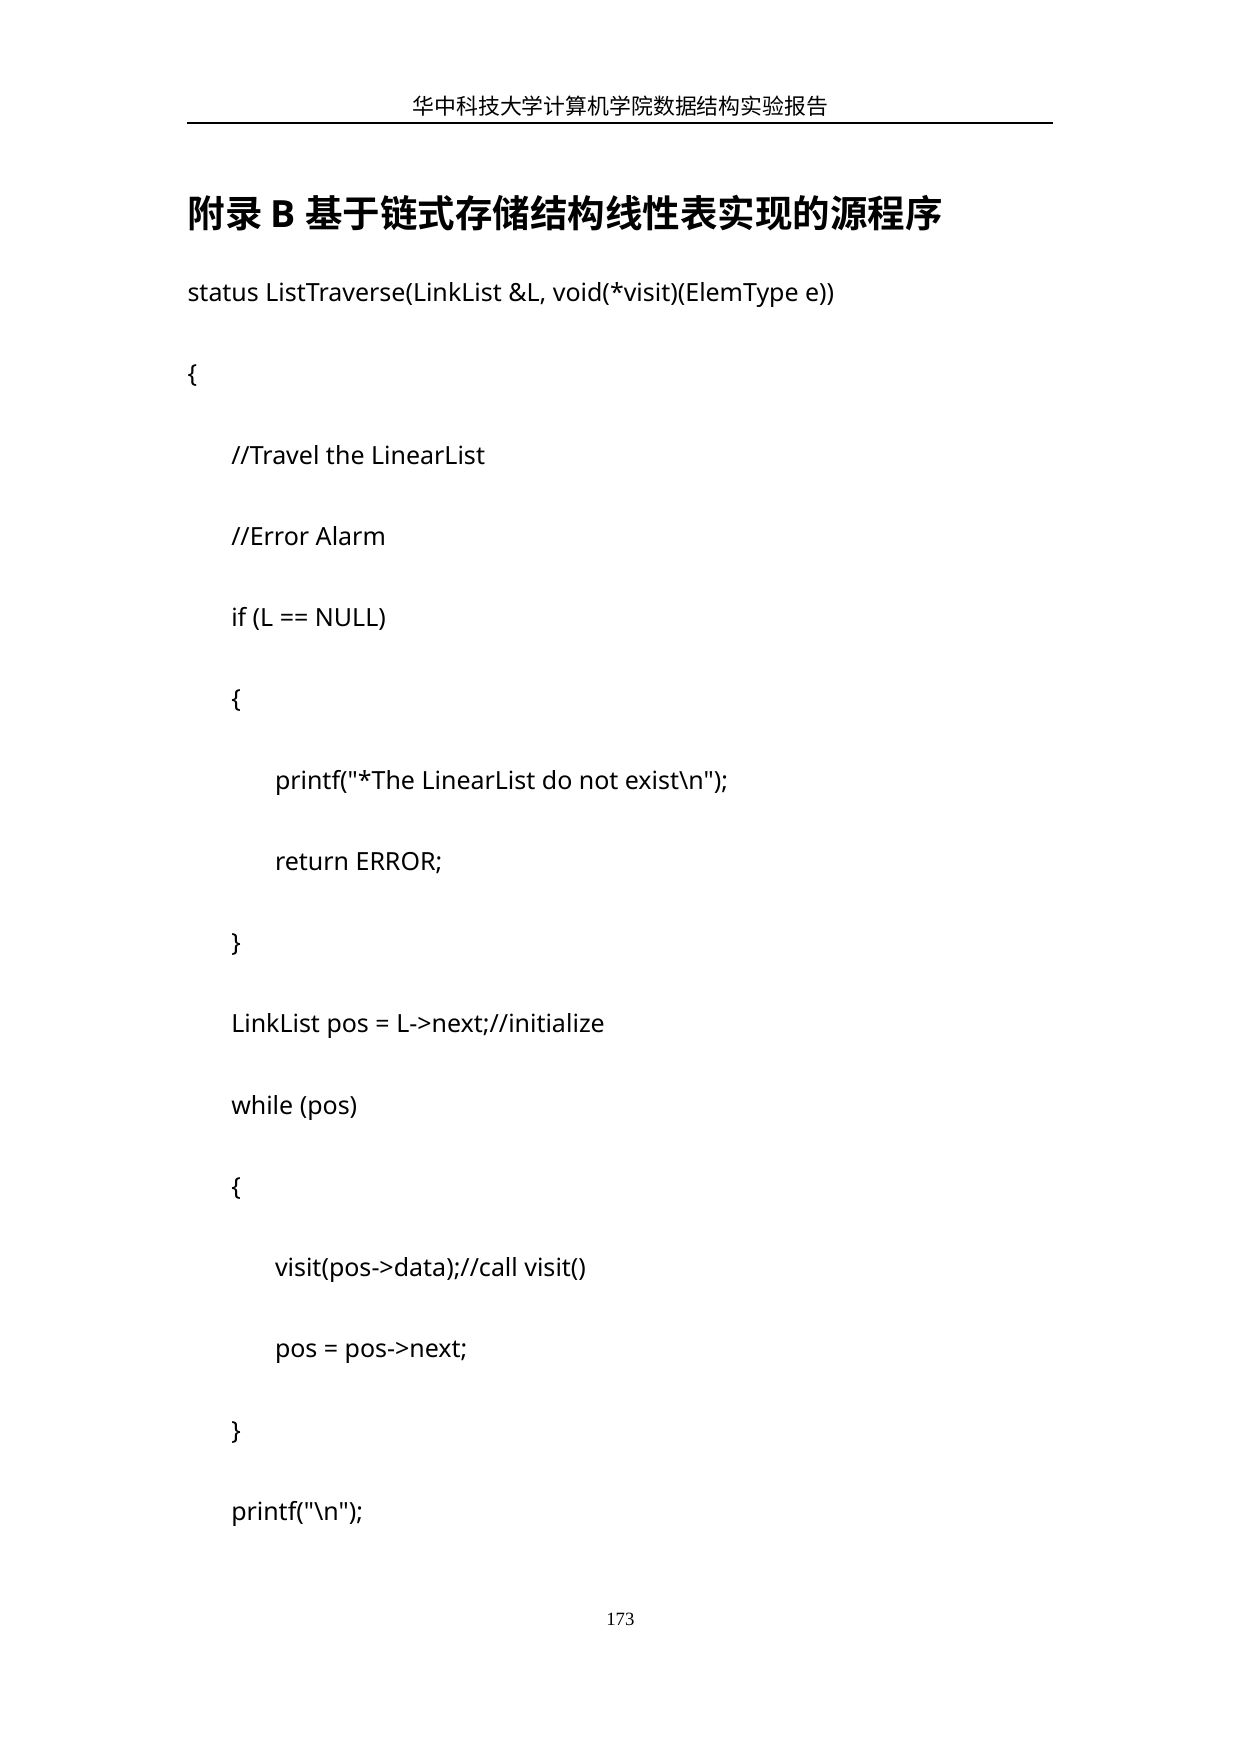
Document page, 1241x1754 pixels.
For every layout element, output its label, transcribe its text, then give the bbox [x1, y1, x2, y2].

text } [187, 909, 1053, 974]
text pos = pos->next; [187, 1316, 1053, 1381]
text //Error Alarm [187, 503, 1053, 568]
text LinkList pos = L->next;//initialize [187, 991, 1053, 1056]
text { [187, 666, 1053, 731]
subtitle 附录B 基于链式存储结构线性表实现的源程序 [187, 178, 1053, 243]
text if (L == NULL) [187, 584, 1053, 649]
text visit(pos->data);//call visit() [187, 1234, 1053, 1299]
text { [187, 1153, 1053, 1218]
text } [187, 1397, 1053, 1462]
text return ERROR; [187, 828, 1053, 893]
text { [187, 341, 1053, 406]
text //Travel the LinearList [187, 422, 1053, 487]
text status ListTraverse(LinkList &L, void(*visit)(ElemType e)) [187, 259, 1053, 324]
text printf("\n"); [187, 1478, 1053, 1543]
text while (pos) [187, 1072, 1053, 1137]
text printf("*The LinearList do not exist\n"); [187, 747, 1053, 812]
